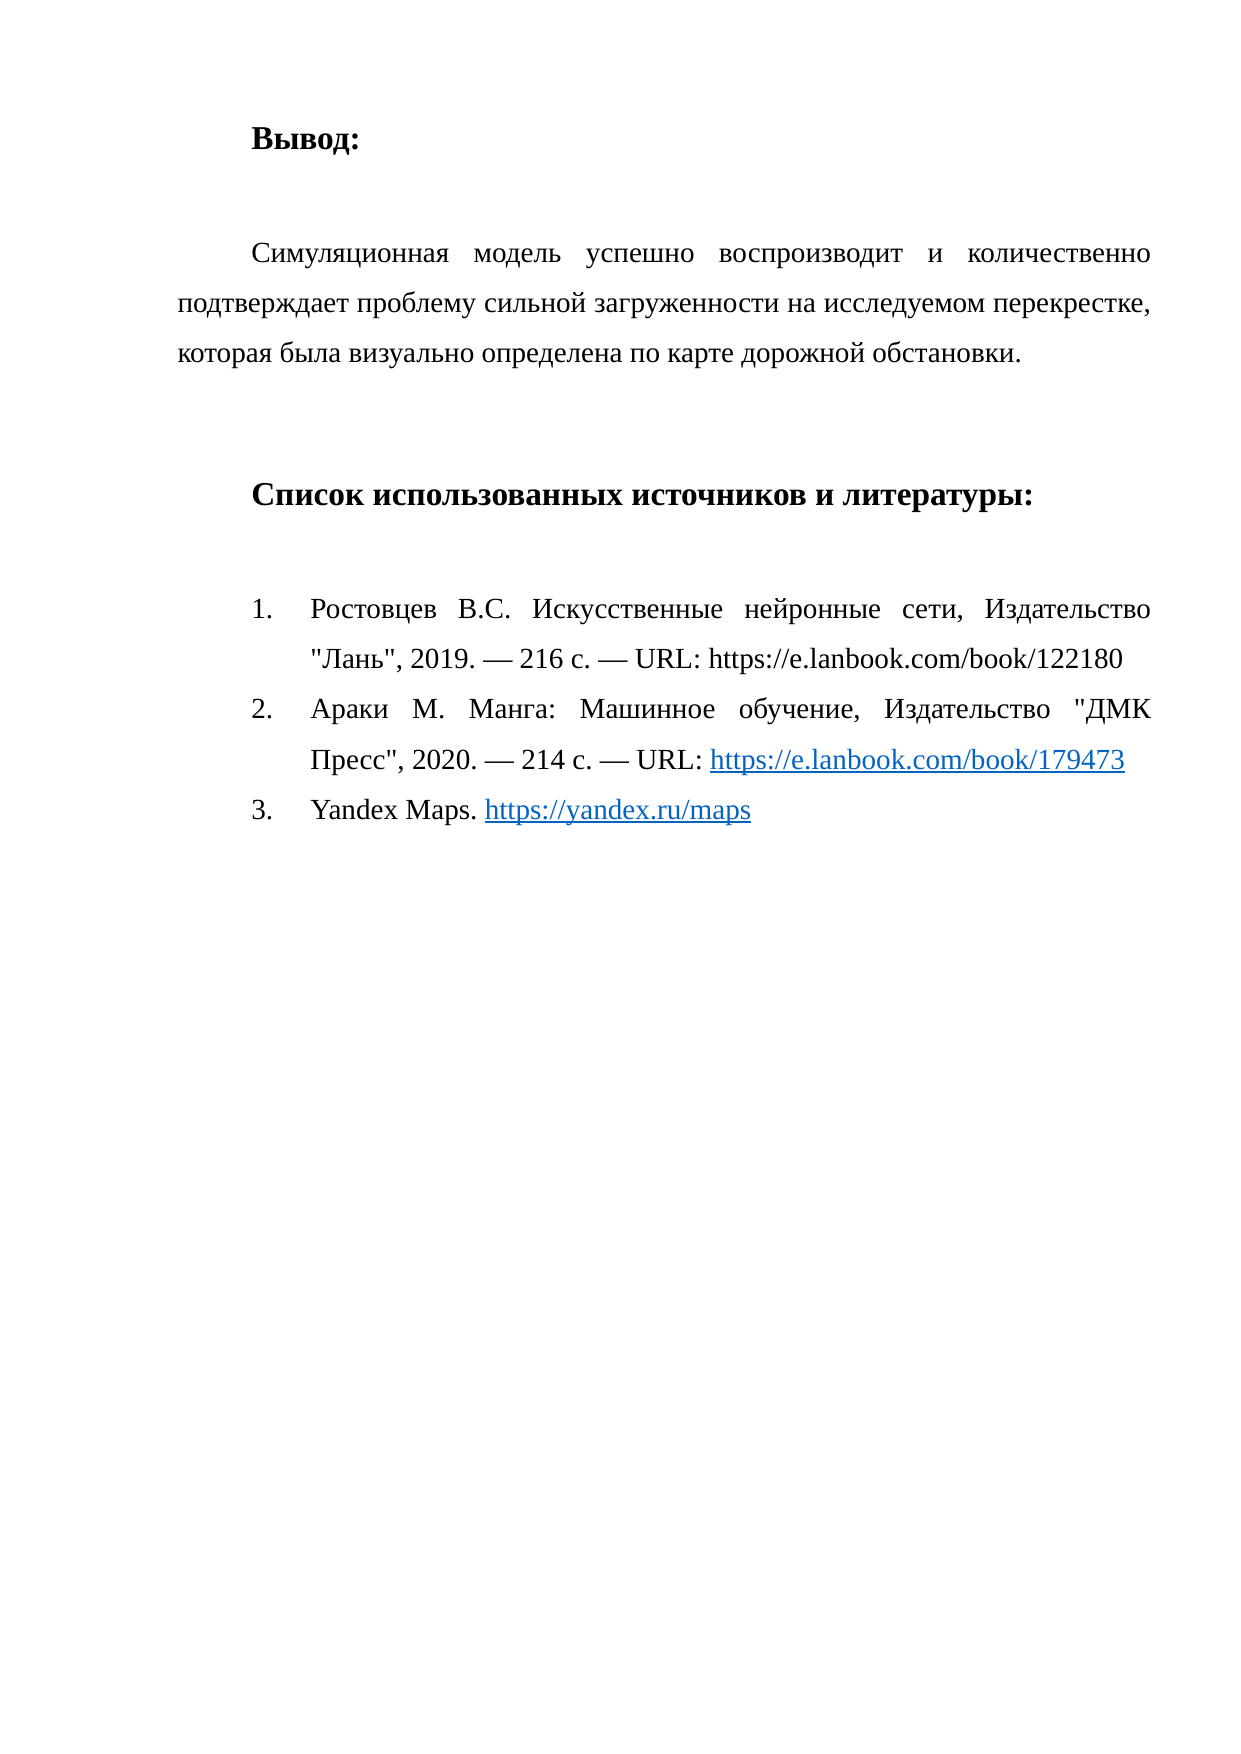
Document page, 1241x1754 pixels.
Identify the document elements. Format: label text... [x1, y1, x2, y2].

text Симуляционная модель успешно воспроизводит и количественно подтверждает проблему сильной загруженности на исследуемом перекрестке, которая была визуально определена по карте дорожной обстановки. [177, 235, 1152, 369]
list Yandex Maps. https://yandex.ru/maps [251, 792, 1152, 826]
text Список использованных источников и литературы: [177, 474, 1152, 513]
list Ростовцев В.С. Искусственные нейронные сети, Издательство "Лань", 2019. — 216 с. — URL: https://e.lanbook.com/book/122180 [251, 591, 1152, 675]
text Вывод: [177, 118, 1152, 156]
list Араки М. Манга: Машинное обучение, Издательство "ДМК Пресс", 2020. — 214 с. — URL: https://e.lanbook.com/book/179473 [251, 691, 1152, 775]
